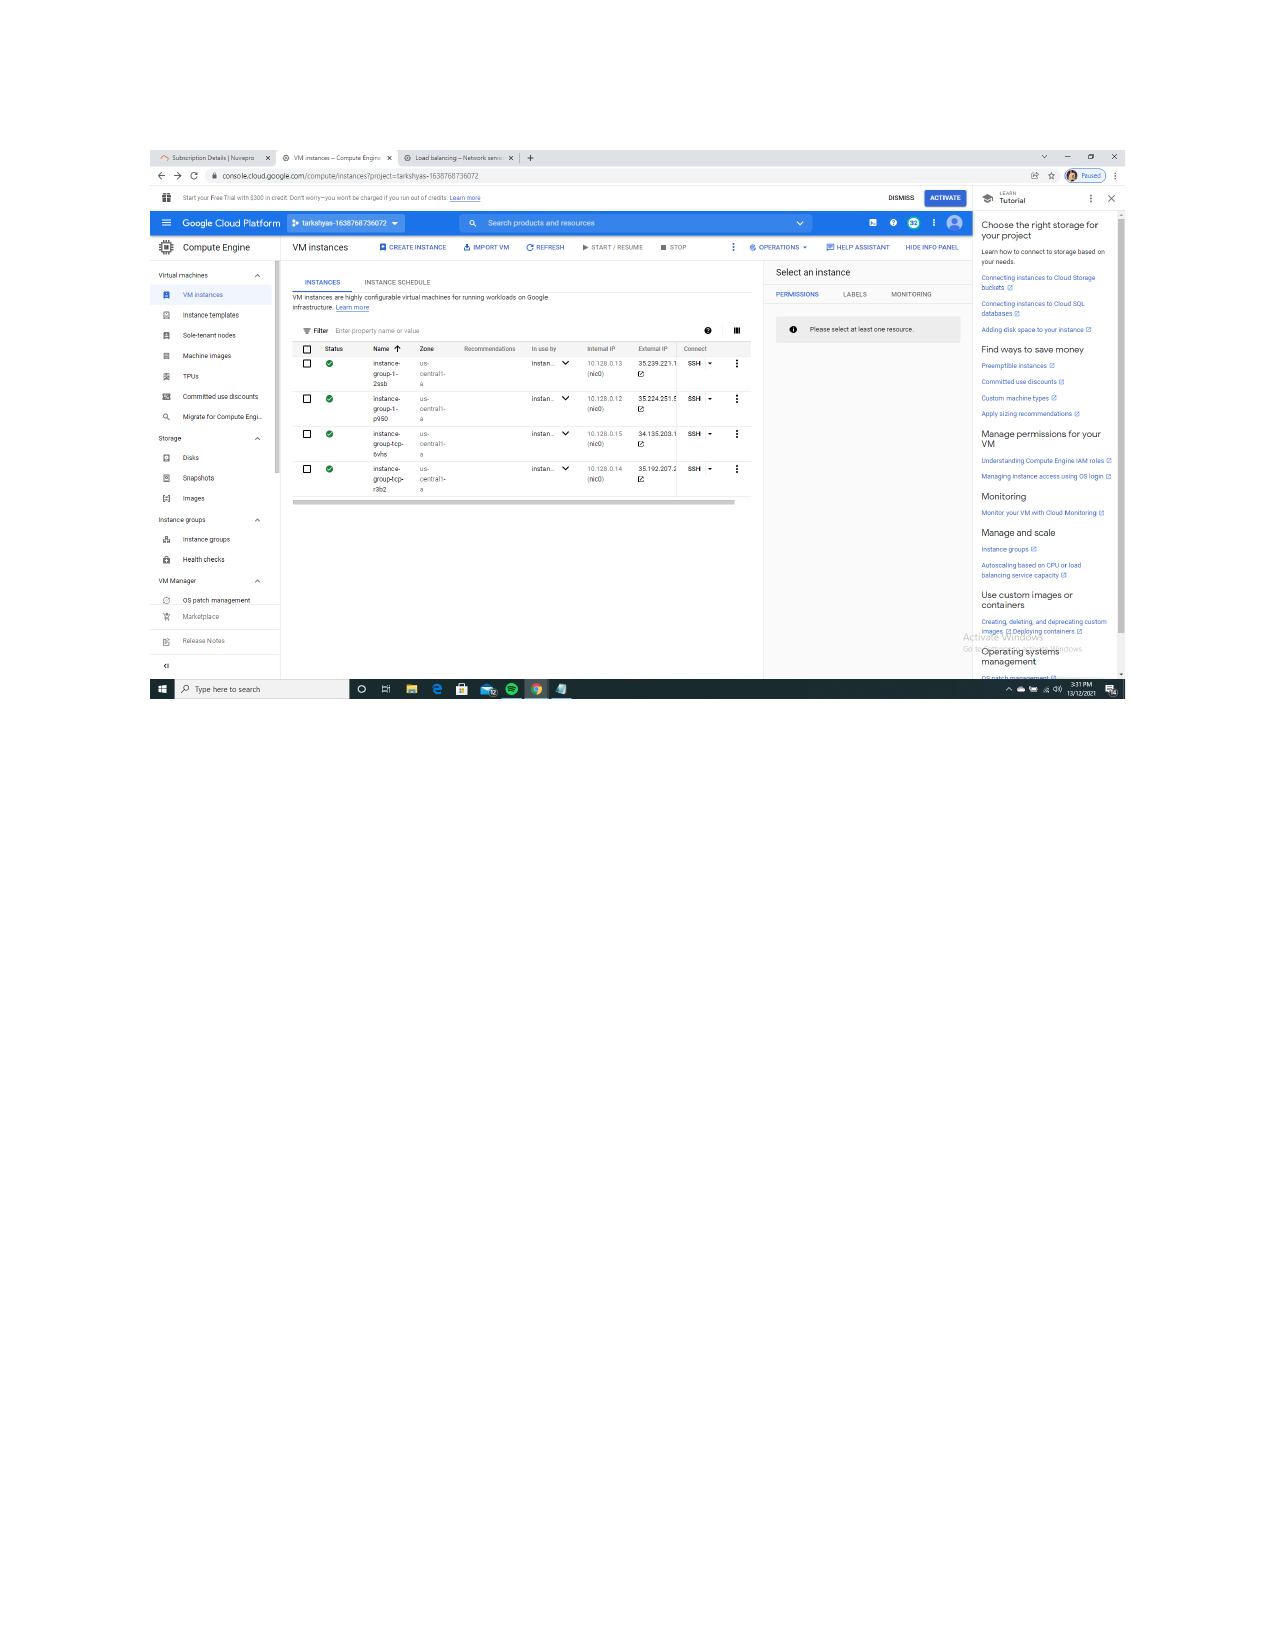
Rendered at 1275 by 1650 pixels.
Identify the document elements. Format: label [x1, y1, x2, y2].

picture [150, 150, 1125, 699]
